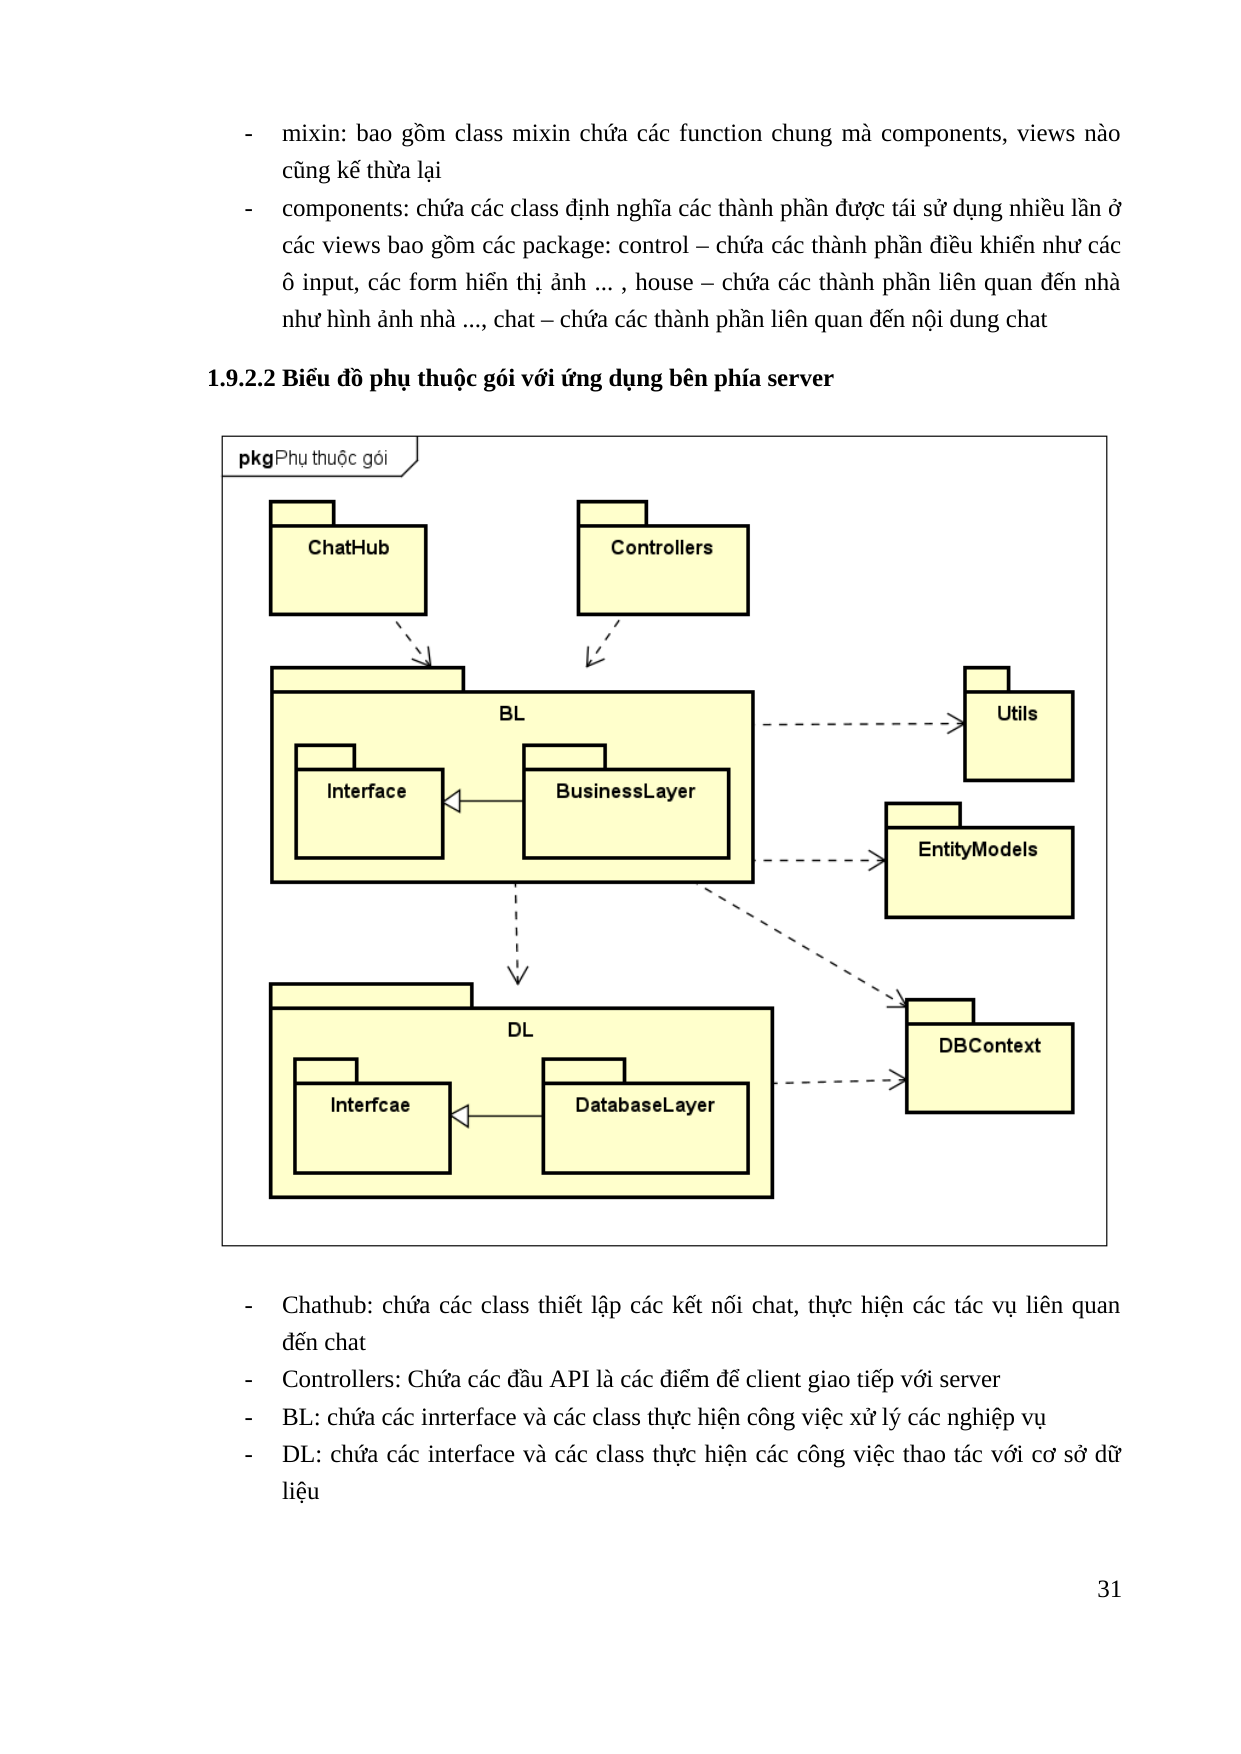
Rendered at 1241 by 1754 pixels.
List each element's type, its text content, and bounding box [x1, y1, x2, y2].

list components: chứa các class định nghĩa các thành phần được tái sử dụng nhiều lần ở các views bao gồm các package: control – chứa các thành phần điều khiển như các ô input, các form hiển thị ảnh ... , house – chứa các thành phần liên quan đến nhà như hình ảnh nhà ..., chat – chứa các thành phần liên quan đến nội dung chat [244, 193, 1122, 333]
picture [206, 420, 1122, 1261]
list BL: chứa các inrterface và các class thực hiện công việc xử lý các nghiệp vụ [244, 1402, 1122, 1430]
list mixin: bao gồm class mixin chứa các function chung mà components, views nào cũng kế thừa lại [244, 118, 1122, 184]
list Chathub: chứa các class thiết lập các kết nối chat, thực hiện các tác vụ liên quan đến chat [244, 1290, 1122, 1356]
list DL: chứa các interface và các class thực hiện các công việc thao tác với cơ sở dữ liệu [244, 1439, 1122, 1505]
subtitle Biểu đồ phụ thuộc gói với ứng dụng bên phía server [207, 363, 1122, 391]
list Controllers: Chứa các đầu API là các điểm để client giao tiếp với server [244, 1364, 1122, 1393]
